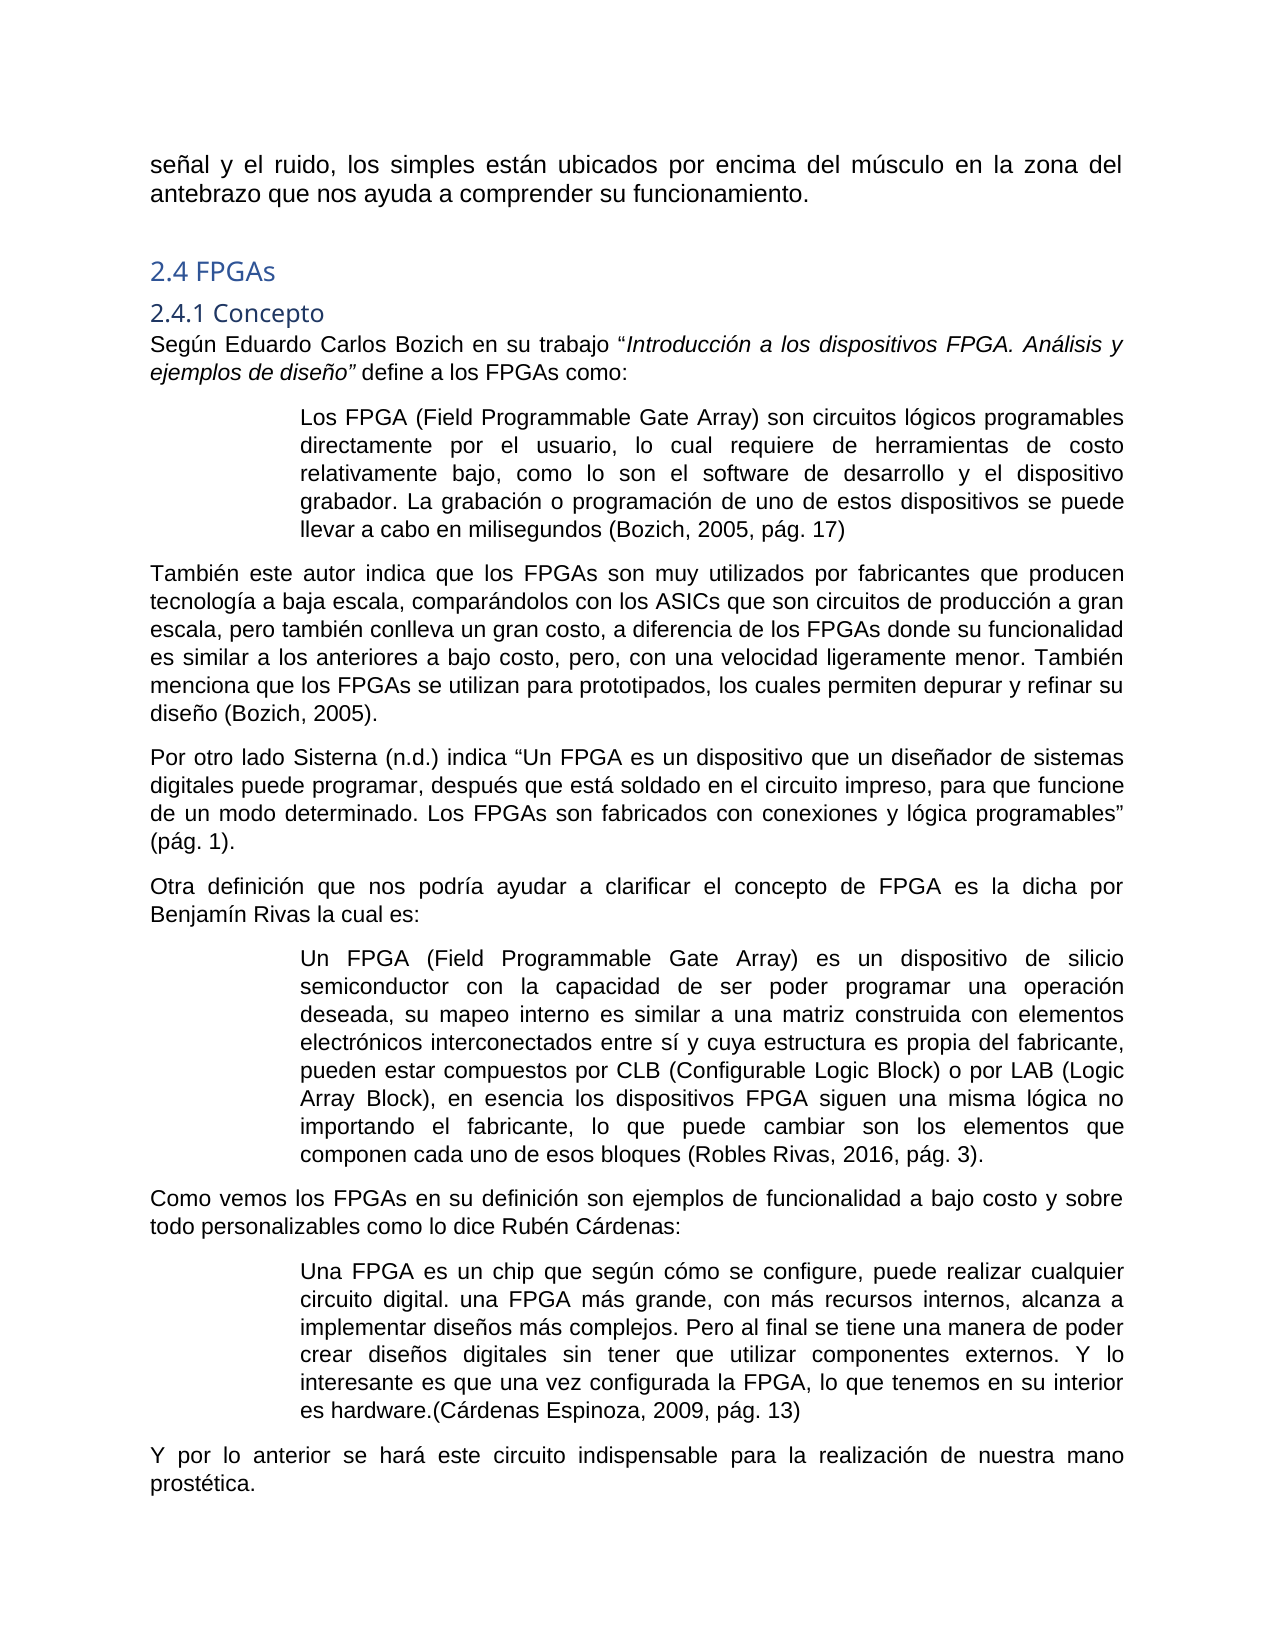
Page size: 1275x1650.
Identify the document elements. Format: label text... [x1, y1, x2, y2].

text También este autor indica que los FPGAs son muy utilizados por fabricantes que producen tecnología a baja escala, comparándolos con los ASICs que son circuitos de producción a gran escala, pero también conlleva un gran costo, a diferencia de los FPGAs donde su funcionalidad es similar a los anteriores a bajo costo, pero, con una velocidad ligeramente menor. También menciona que los FPGAs se utilizan para prototipados, los cuales permiten depurar y refinar su diseño . [150, 560, 1125, 726]
text Por otro lado indica “Un FPGA es un dispositivo que un diseñador de sistemas digitales puede programar, después que está soldado en el circuito impreso, para que funcione de un modo determinado. Los FPGAs son fabricados con conexiones y lógica programables” (pág. 1). [150, 744, 1125, 854]
text Otra definición que nos podría ayudar a clarificar el concepto de FPGA es la dicha por Benjamín Rivas la cual es: [150, 873, 1125, 927]
subtitle 2.4.1 Concepto [150, 295, 1125, 329]
text Como vemos los FPGAs en su definición son ejemplos de funcionalidad a bajo costo y sobre todo personalizables como lo dice Rubén Cárdenas: [150, 1185, 1125, 1239]
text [150, 150, 1125, 207]
text Los FPGA (Field Programmable Gate Array) son circuitos lógicos programables directamente por el usuario, lo cual requiere de herramientas de costo relativamente bajo, como lo son el software de desarrollo y el dispositivo grabador. La grabación o programación de uno de estos dispositivos se puede llevar a cabo en milisegundos [300, 404, 1125, 542]
text Según Eduardo Carlos Bozich en su trabajo “Introducción a los dispositivos FPGA. Análisis y ejemplos de diseño” define a los FPGAs como: [150, 331, 1125, 386]
text Una FPGA es un chip que según cómo se configure, puede realizar cualquier circuito digital. una FPGA más grande, con más recursos internos, alcanza a implementar diseños más complejos. Pero al final se tiene una manera de poder crear diseños digitales sin tener que utilizar componentes externos. Y lo interesante es que una vez configurada la FPGA, lo que tenemos en su interior es hardware. [300, 1258, 1125, 1423]
text Y por lo anterior se hará este circuito indispensable para la realización de nuestra mano prostética. [150, 1442, 1125, 1496]
text Un FPGA (Field Programmable Gate Array) es un dispositivo de silicio semiconductor con la capacidad de ser poder programar una operación deseada, su mapeo interno es similar a una matriz construida con elementos electrónicos interconectados entre sí y cuya estructura es propia del fabricante, pueden estar compuestos por CLB (Configurable Logic Block) o por LAB (Logic Array Block), en esencia los dispositivos FPGA siguen una misma lógica no importando el fabricante, lo que puede cambiar son los elementos que componen cada uno de esos bloques [300, 945, 1125, 1167]
subtitle 2.4 FPGAs [150, 252, 1125, 289]
